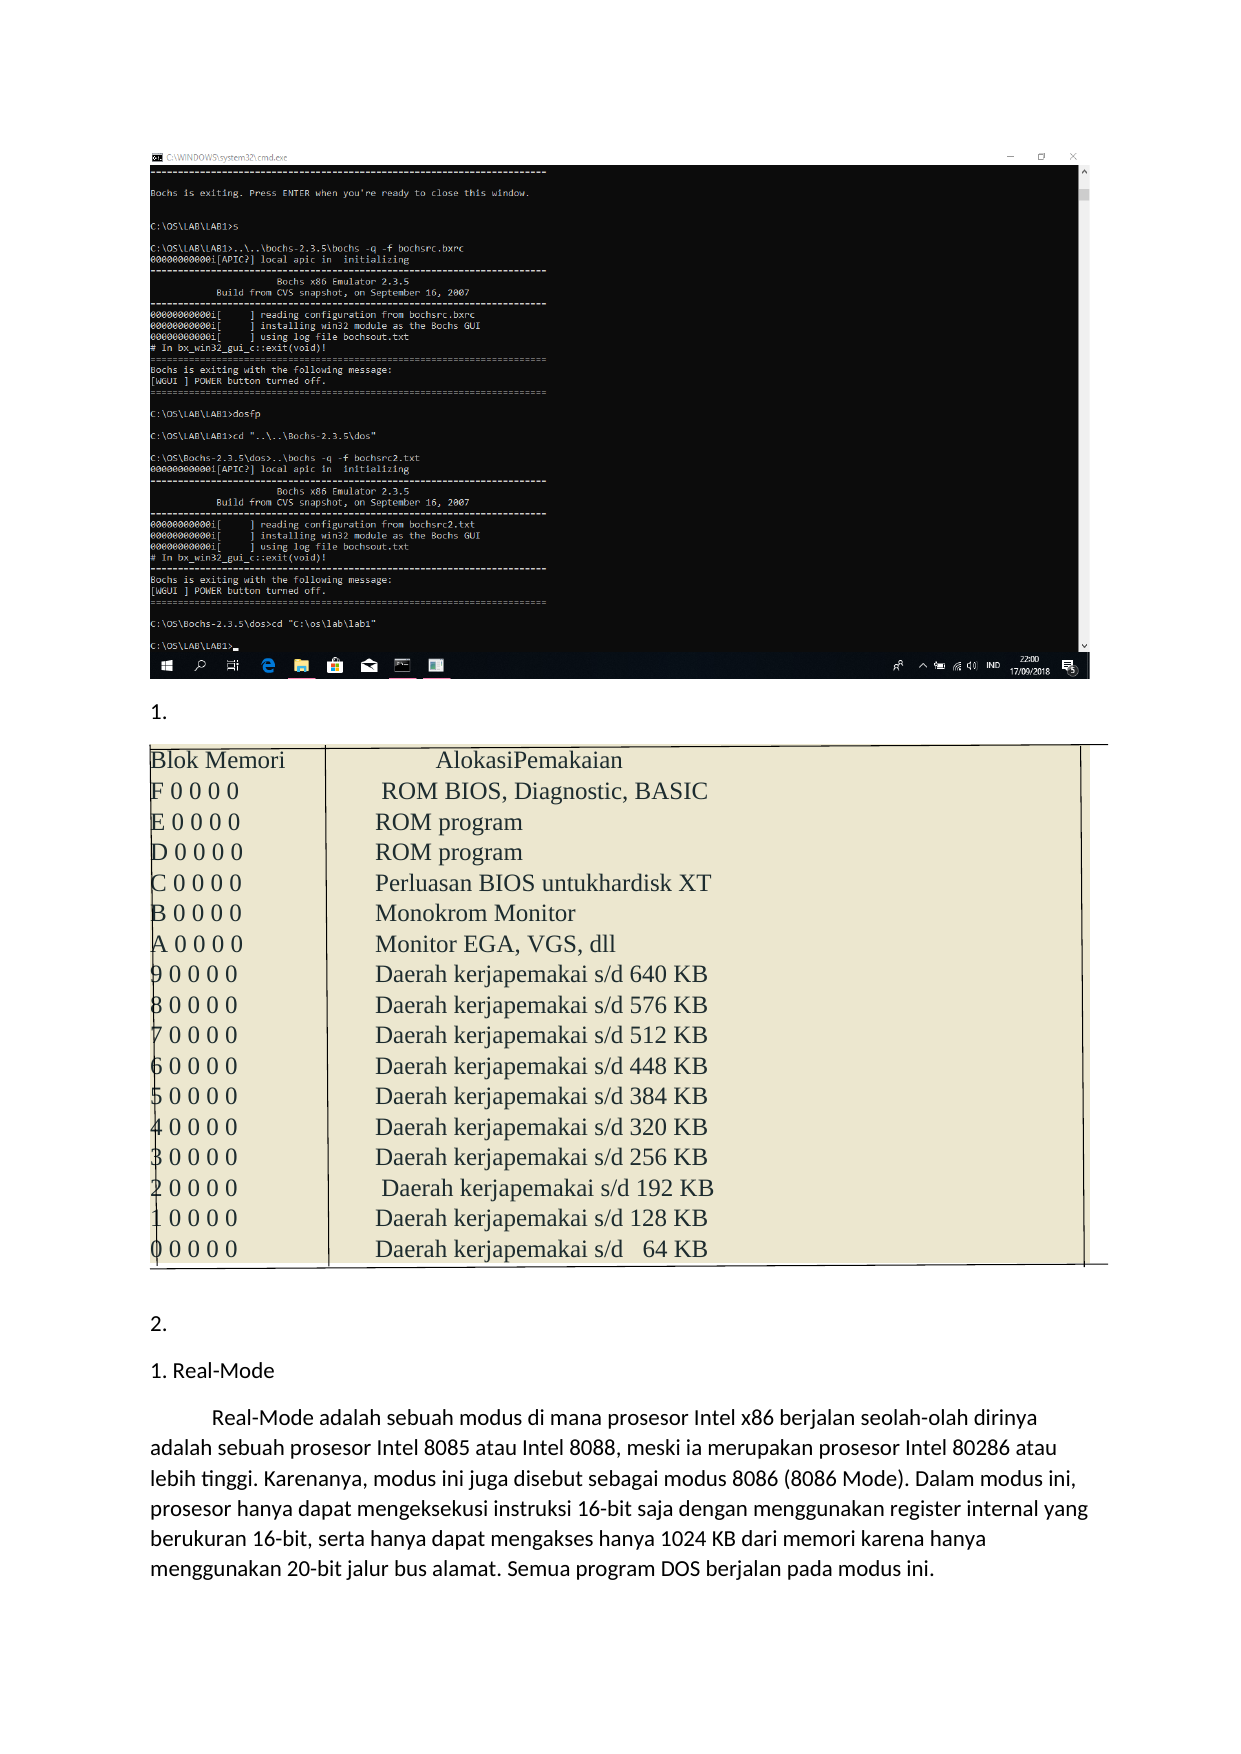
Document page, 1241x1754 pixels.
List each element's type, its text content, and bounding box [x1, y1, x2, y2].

text Blok Memori AlokasiPemakaian [151, 750, 324, 774]
text A 0 0 0 0 Monitor EGA, VGS, dll [328, 927, 1081, 957]
text 2 0 0 0 0 Daerah kerjapemakai s/d 192 KB [157, 1171, 327, 1202]
text E 0 0 0 0 ROM program [152, 805, 325, 835]
text Blok Memori AlokasiPemakaian [326, 746, 1080, 774]
text 3 0 0 0 0 Daerah kerjapemakai s/d 256 KB [156, 1141, 327, 1171]
text 1 0 0 0 0 Daerah kerjapemakai s/d 128 KB [157, 1202, 328, 1232]
text 9 0 0 0 0 Daerah kerjapemakai s/d 640 KB [154, 957, 326, 988]
text 1. [150, 697, 1090, 725]
text 8 0 0 0 0 Daerah kerjapemakai s/d 576 KB [328, 988, 1082, 1018]
text 5 0 0 0 0 Daerah kerjapemakai s/d 384 KB [156, 1079, 327, 1110]
text D 0 0 0 0 ROM program [327, 835, 1080, 866]
text 6 0 0 0 0 Daerah kerjapemakai s/d 448 KB [328, 1049, 1082, 1079]
text 0 0 0 0 0 Daerah kerjapemakai s/d 64 KB [330, 1232, 1083, 1263]
text B 0 0 0 0 Monokrom Monitor [327, 896, 1081, 927]
text 9 0 0 0 0 Daerah kerjapemakai s/d 640 KB [328, 957, 1081, 988]
text 2 0 0 0 0 Daerah kerjapemakai s/d 192 KB [329, 1171, 1083, 1202]
text 5 0 0 0 0 Daerah kerjapemakai s/d 384 KB [329, 1079, 1082, 1110]
text 0 0 0 0 0 Daerah kerjapemakai s/d 64 KB [158, 1232, 328, 1263]
text F 0 0 0 0 ROM BIOS, Diagnostic, BASIC [327, 774, 1080, 805]
text 1 0 0 0 0 Daerah kerjapemakai s/d 128 KB [329, 1202, 1083, 1232]
picture [150, 150, 1090, 679]
text A 0 0 0 0 Monitor EGA, VGS, dll [154, 927, 326, 957]
text E 0 0 0 0 ROM program [327, 805, 1080, 835]
text C 0 0 0 0 Perluasan BIOS untukhardisk XT [327, 866, 1081, 896]
text 4 0 0 0 0 Daerah kerjapemakai s/d 320 KB [329, 1110, 1082, 1141]
text 2. [150, 1309, 1090, 1338]
text 7 0 0 0 0 Daerah kerjapemakai s/d 512 KB [155, 1018, 326, 1049]
text 7 0 0 0 0 Daerah kerjapemakai s/d 512 KB [328, 1018, 1082, 1049]
text B 0 0 0 0 Monokrom Monitor [153, 896, 326, 927]
text 1. Real-Mode [150, 1356, 1090, 1384]
text D 0 0 0 0 ROM program [152, 835, 325, 866]
text Real-Mode adalah sebuah modus di mana prosesor Intel x86 berjalan seolah-olah dirinya adalah sebuah prosesor Intel 8085 atau Intel 8088, meski ia merupakan prosesor Intel 80286 atau lebih tinggi. Karenanya, modus ini juga disebut sebagai modus 8086 (8086 Mode). Dalam modus ini, prosesor hanya dapat mengeksekusi instruksi 16-bit saja dengan menggunakan register internal yang berukuran 16-bit, serta hanya dapat mengakses hanya 1024 KB dari memori karena hanya menggunakan 20-bit jalur bus alamat. Semua program DOS berjalan pada modus ini. [150, 1403, 1090, 1582]
text 8 0 0 0 0 Daerah kerjapemakai s/d 576 KB [154, 988, 326, 1018]
text 4 0 0 0 0 Daerah kerjapemakai s/d 320 KB [156, 1110, 327, 1141]
text 3 0 0 0 0 Daerah kerjapemakai s/d 256 KB [329, 1141, 1083, 1171]
text C 0 0 0 0 Perluasan BIOS untukhardisk XT [153, 866, 325, 896]
text 6 0 0 0 0 Daerah kerjapemakai s/d 448 KB [155, 1049, 327, 1079]
text F 0 0 0 0 ROM BIOS, Diagnostic, BASIC [151, 774, 325, 805]
